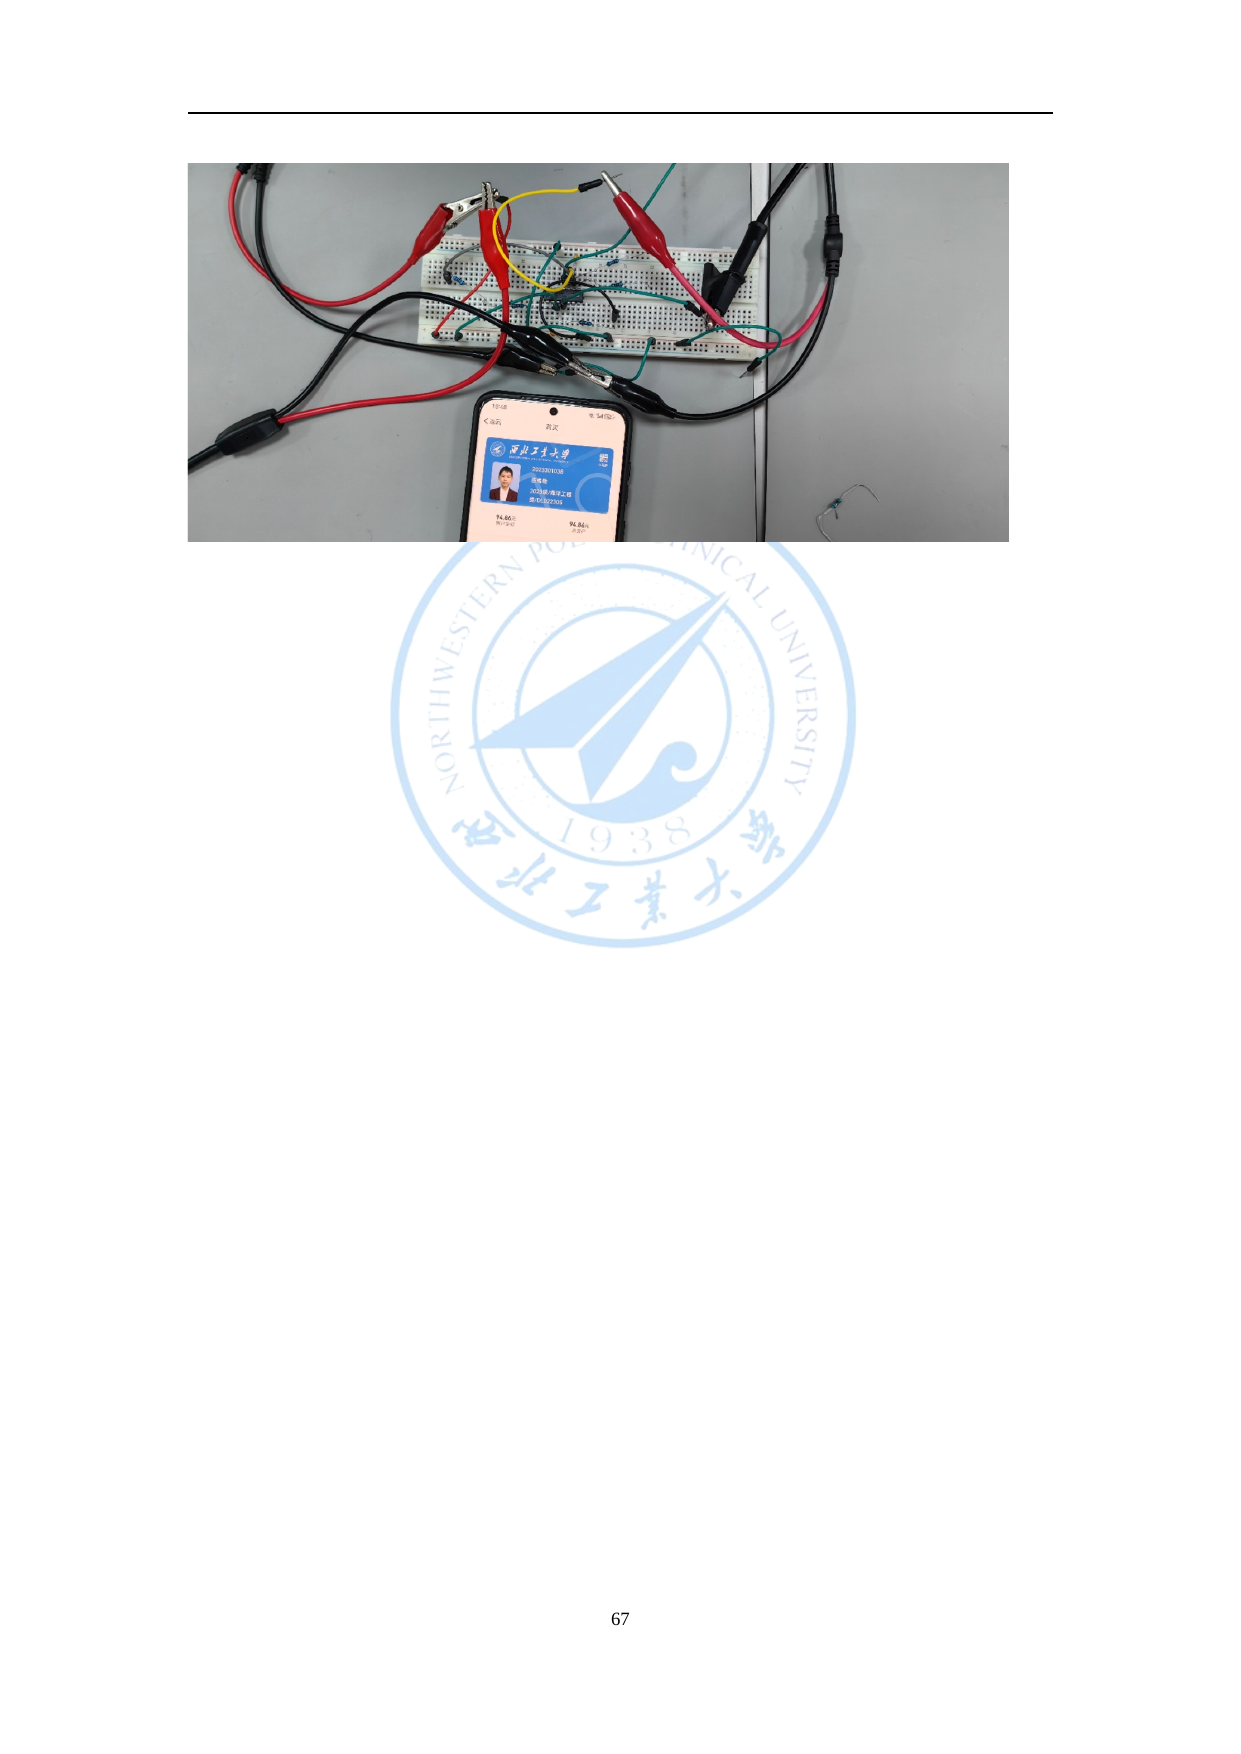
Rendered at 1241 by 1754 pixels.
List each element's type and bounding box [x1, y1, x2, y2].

picture [189, 163, 1008, 542]
